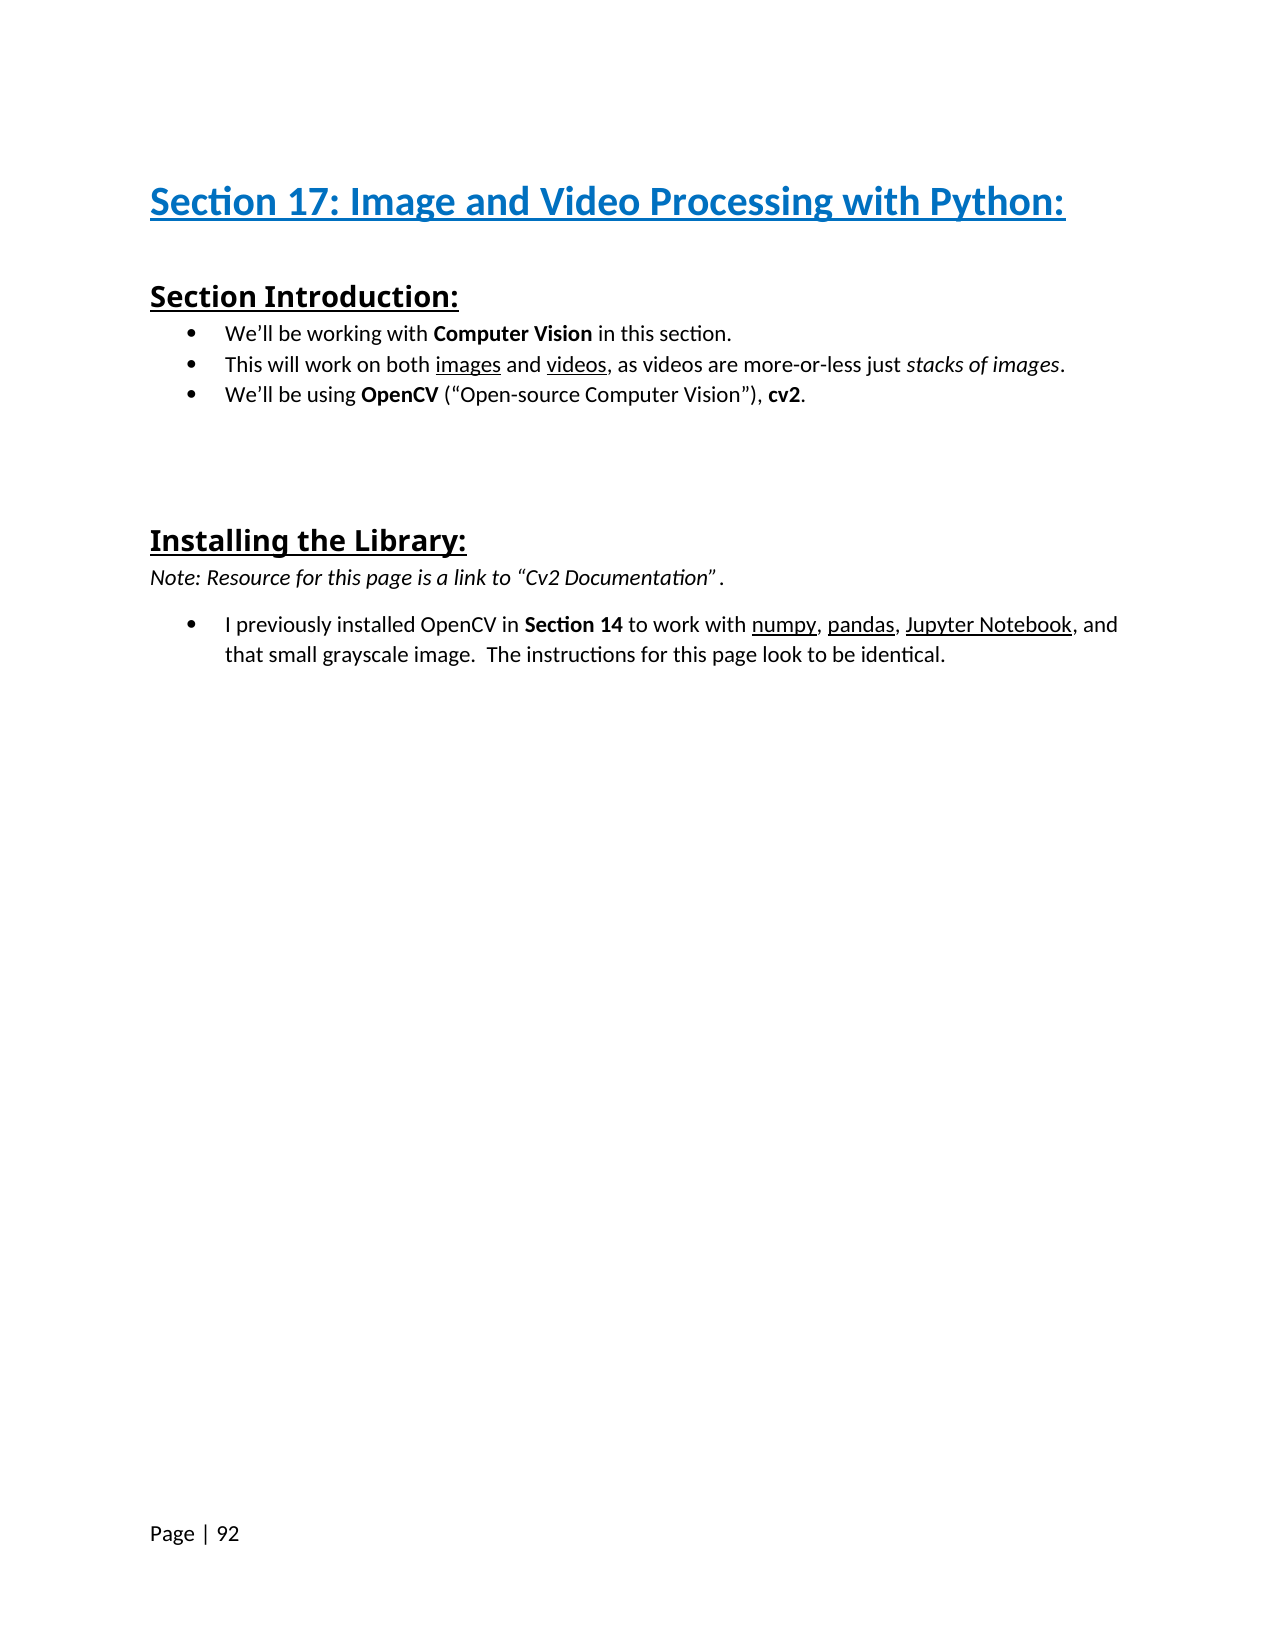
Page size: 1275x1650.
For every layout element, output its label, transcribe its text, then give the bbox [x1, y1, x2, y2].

list We’ll be using OpenCV (“Open-source Computer Vision”), cv2. [187, 380, 1125, 408]
subtitle Section 17: Image and Video Processing with Python: [150, 175, 1125, 226]
text Note: Resource for this page is a link to “Cv2 Documentation”. [150, 563, 1125, 591]
subtitle Section Introduction: [150, 277, 1125, 316]
list I previously installed OpenCV in Section 14 to work with numpy, pandas, Jupyter Notebook, and that small grayscale image. The instructions for this page look to be identical. [187, 610, 1125, 668]
list This will work on both images and videos, as videos are more-or-less just stacks of images. [187, 350, 1125, 378]
subtitle Installing the Library: [150, 521, 1125, 560]
list We’ll be working with Computer Vision in this section. [187, 319, 1125, 348]
